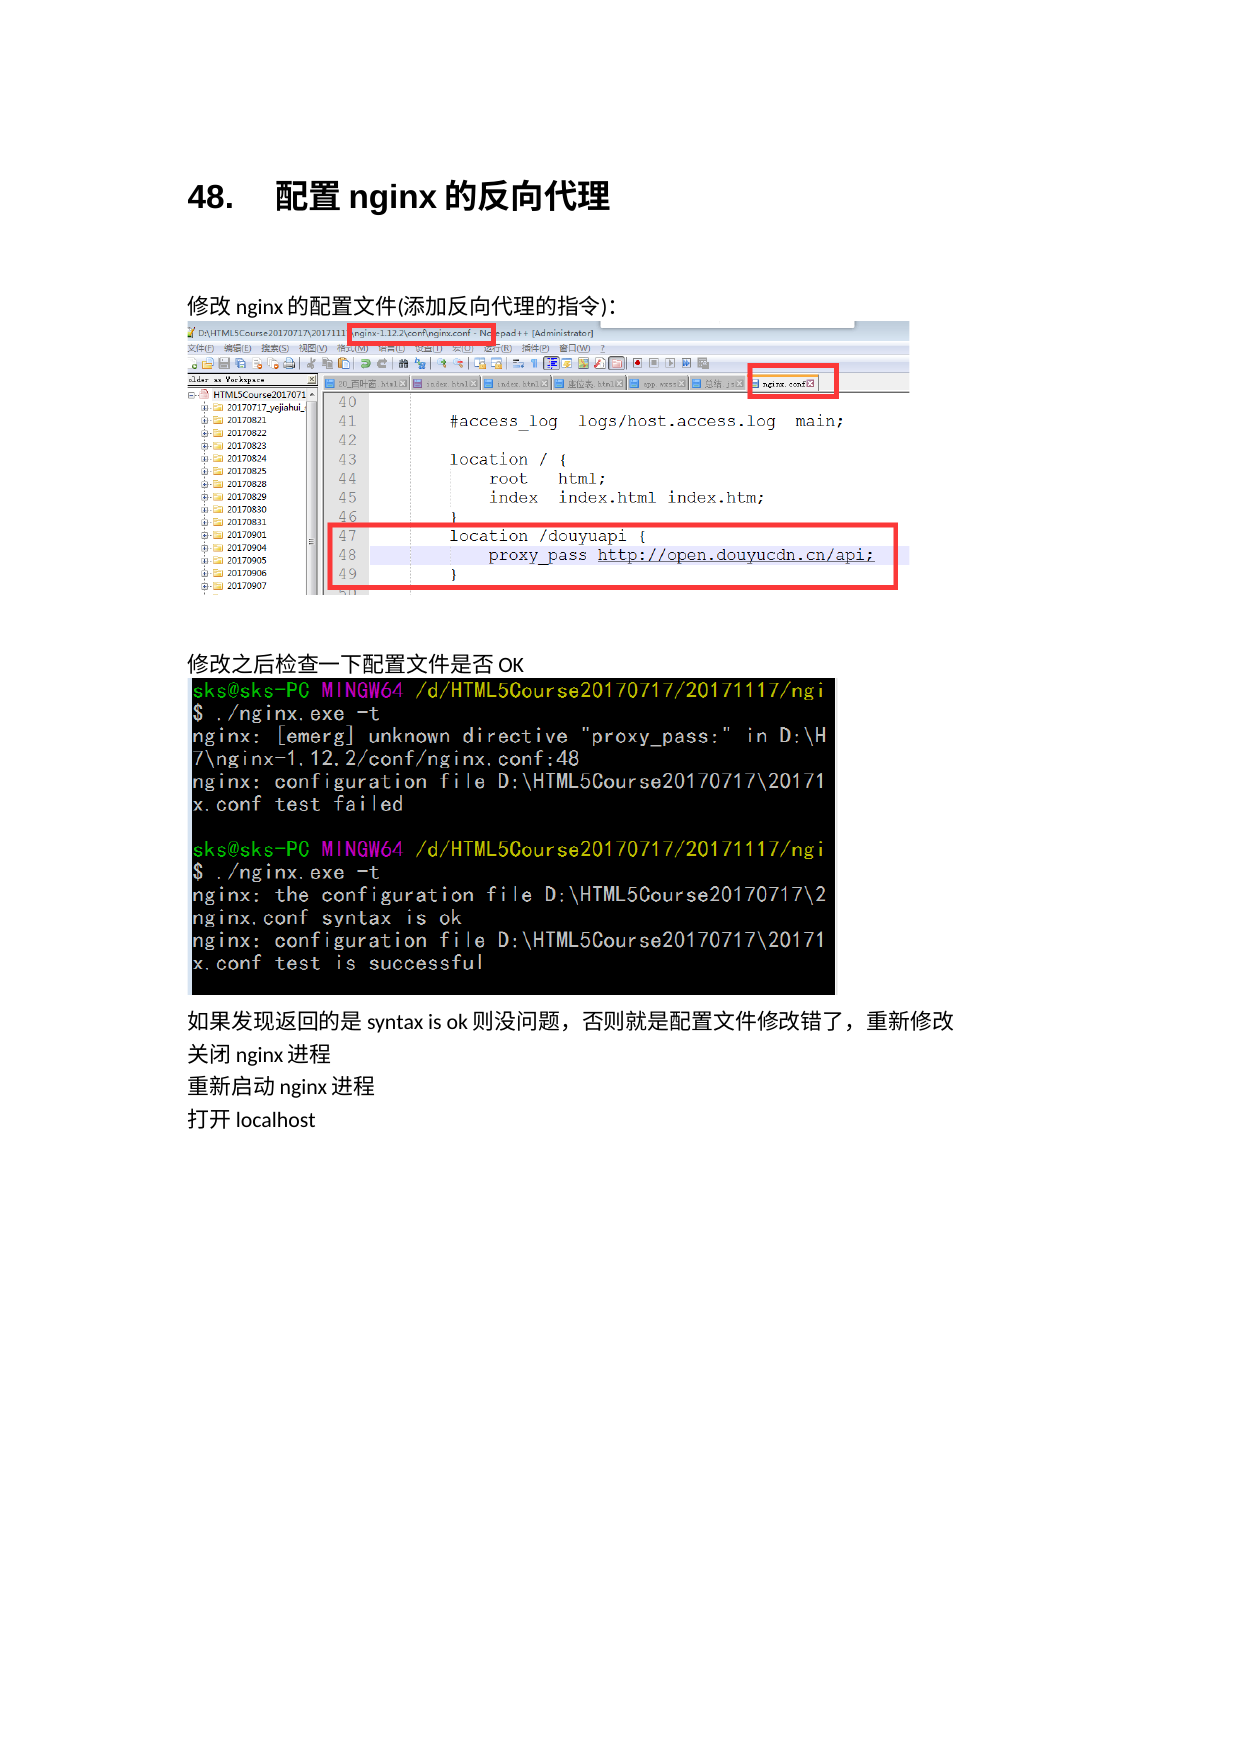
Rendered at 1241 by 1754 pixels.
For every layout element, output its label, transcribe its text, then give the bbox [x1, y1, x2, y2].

list 修改nginx的配置文件(添加反向代理的指令)： [187, 289, 1053, 321]
list 修改之后检查一下配置文件是否OK [187, 646, 1053, 679]
list 关闭nginx进程 [187, 1036, 1053, 1069]
list 如果发现返回的是syntax is ok则没问题，否则就是配置文件修改错了，重新修改 [187, 1004, 1053, 1036]
picture [187, 321, 910, 595]
subtitle 配置nginx的反向代理 [187, 162, 1053, 227]
picture [187, 678, 838, 995]
list 重新启动nginx进程 [187, 1069, 1053, 1101]
list 打开localhost [187, 1101, 1053, 1134]
